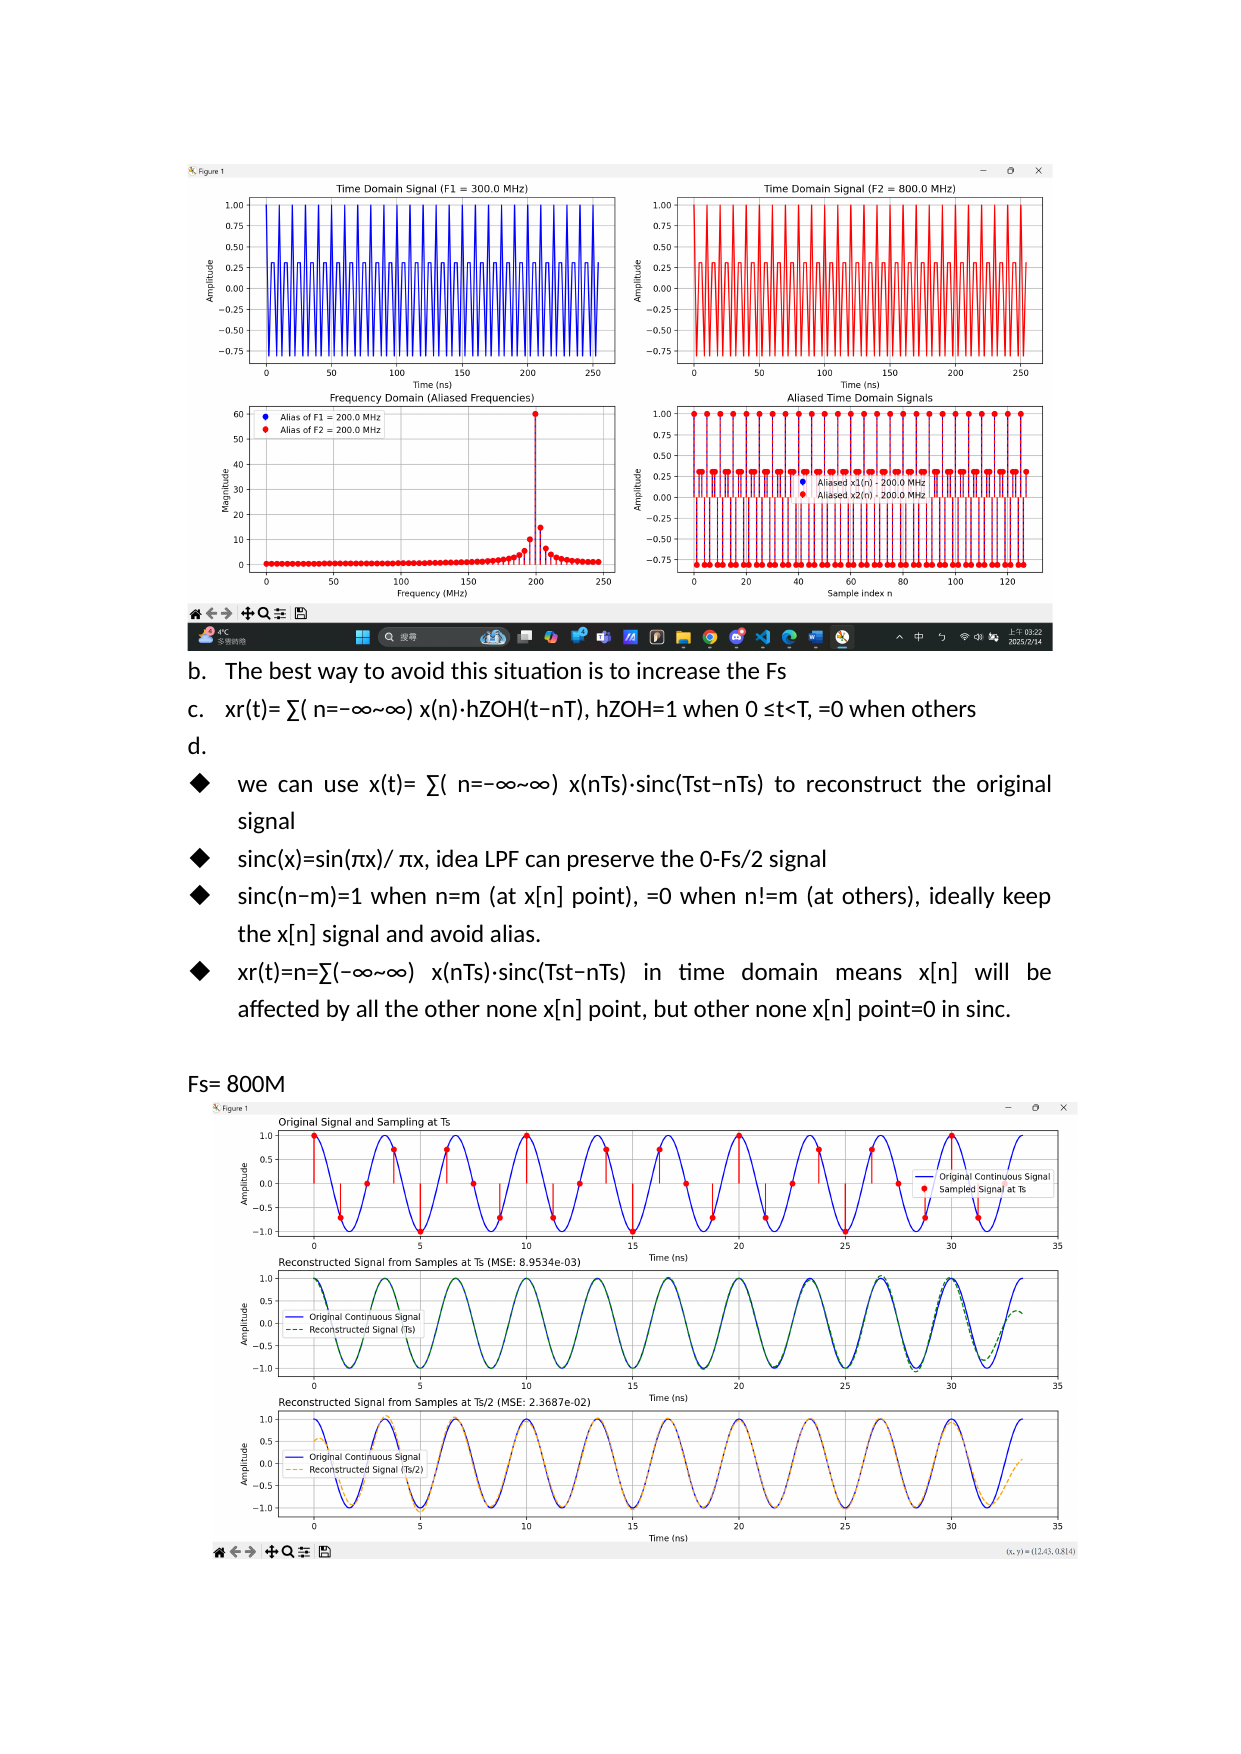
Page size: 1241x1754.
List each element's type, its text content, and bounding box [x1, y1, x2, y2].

list sinc(n−m)=1 when n=m (at x[n] point), =0 when n!=m (at others), ideally keep the x[n] signal and avoid alias. [187, 877, 1053, 952]
picture [212, 1102, 1078, 1559]
list sinc(x)=sin(πx)​/ πx, idea LPF can preserve the 0-Fs/2 signal [187, 839, 1053, 877]
list The best way to avoid this situation is to increase the Fs [187, 652, 1053, 689]
text d. [187, 727, 1053, 764]
list xr​(t)= ∑( n=−∞~∞) ​x(n)⋅hZOH​(t−nT), hZOH=1 when 0 ≤t<T, =0 when others [187, 689, 1053, 727]
list xr​(t)=n=∑(−∞~∞​) x(nTs​)⋅sinc(Ts​t−nTs​​) in time domain means x[n] will be affected by all the other none x[n] point, but other none x[n] point=0 in sinc. [187, 952, 1053, 1027]
list we can use x(t)= ∑( n=−∞~∞​) x(nTs​)⋅sinc(Ts​t−nTs​​) to reconstruct the original signal [187, 764, 1053, 839]
picture [187, 164, 1053, 651]
